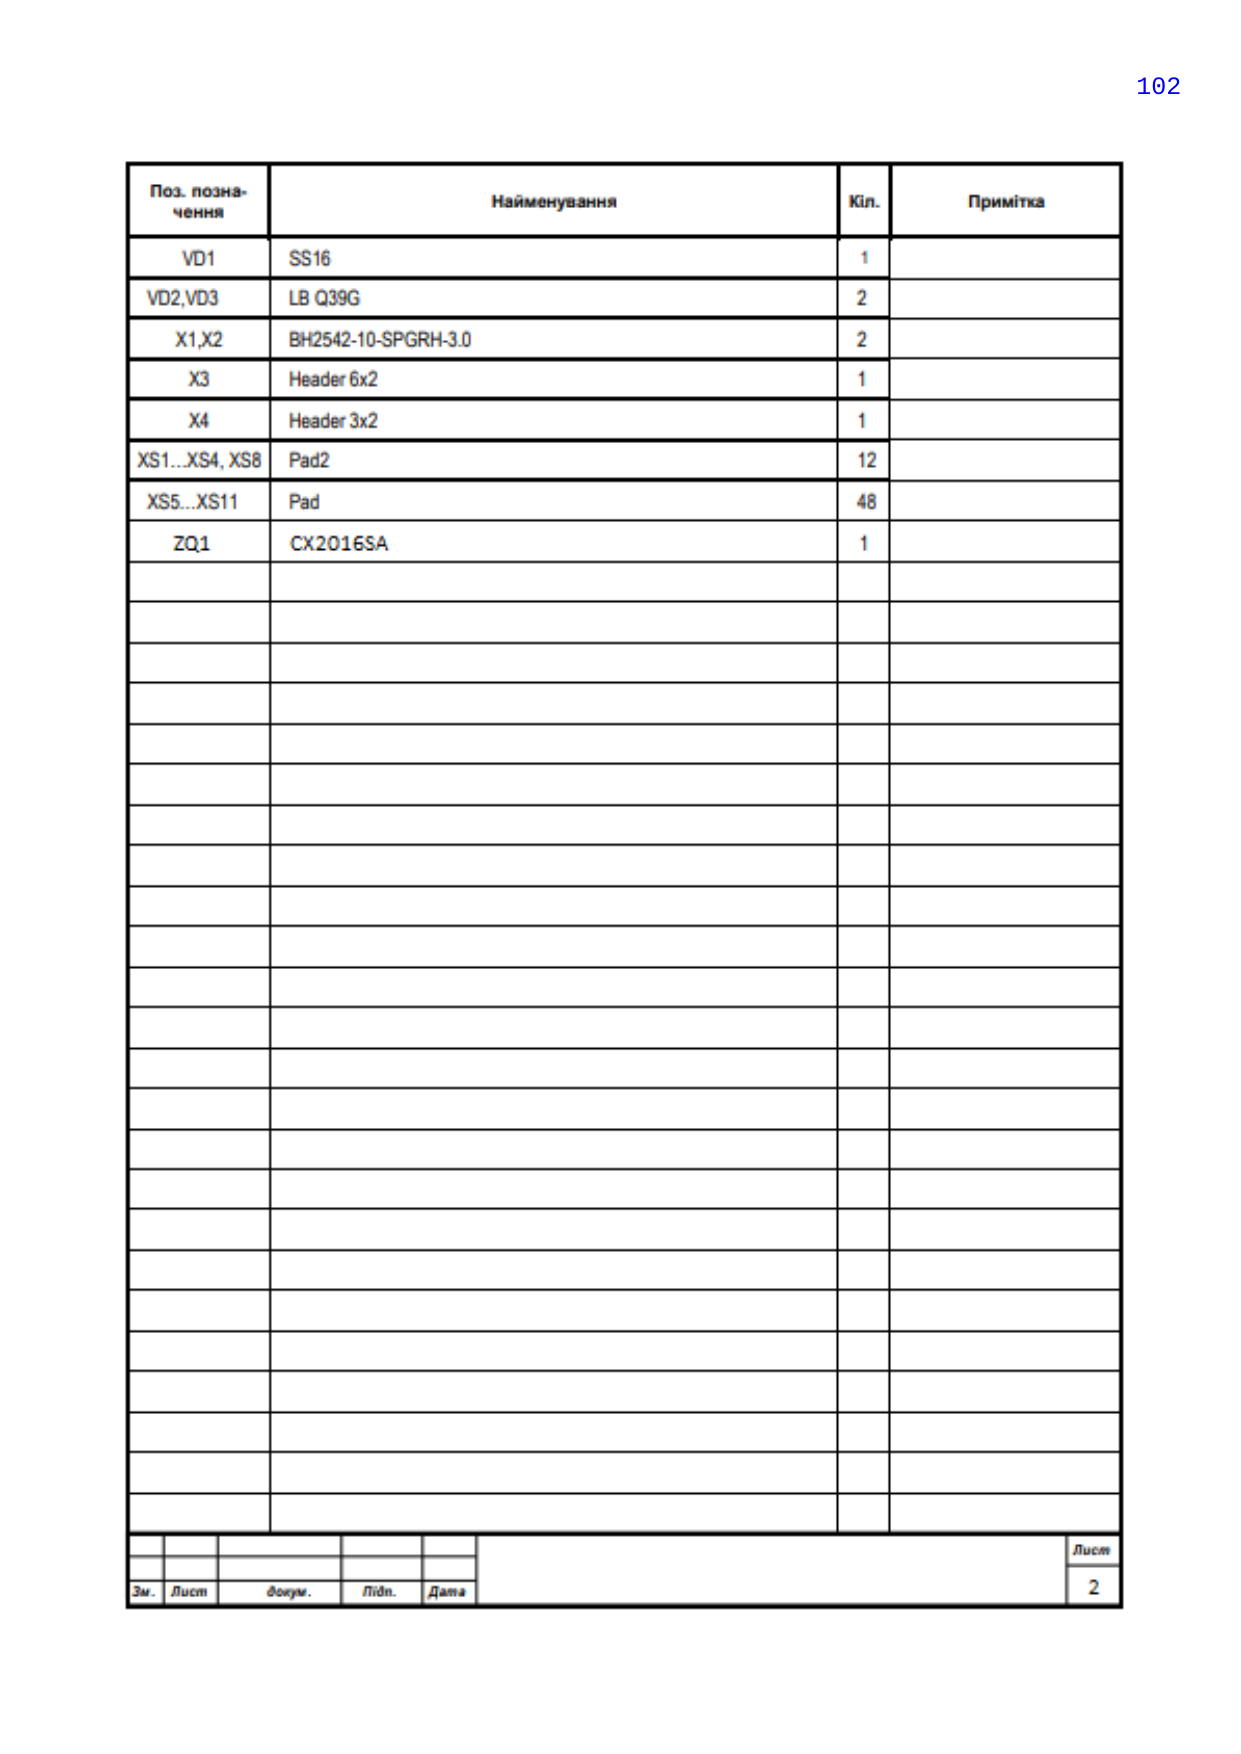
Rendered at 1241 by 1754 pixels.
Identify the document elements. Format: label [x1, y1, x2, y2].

picture [118, 156, 1130, 1624]
